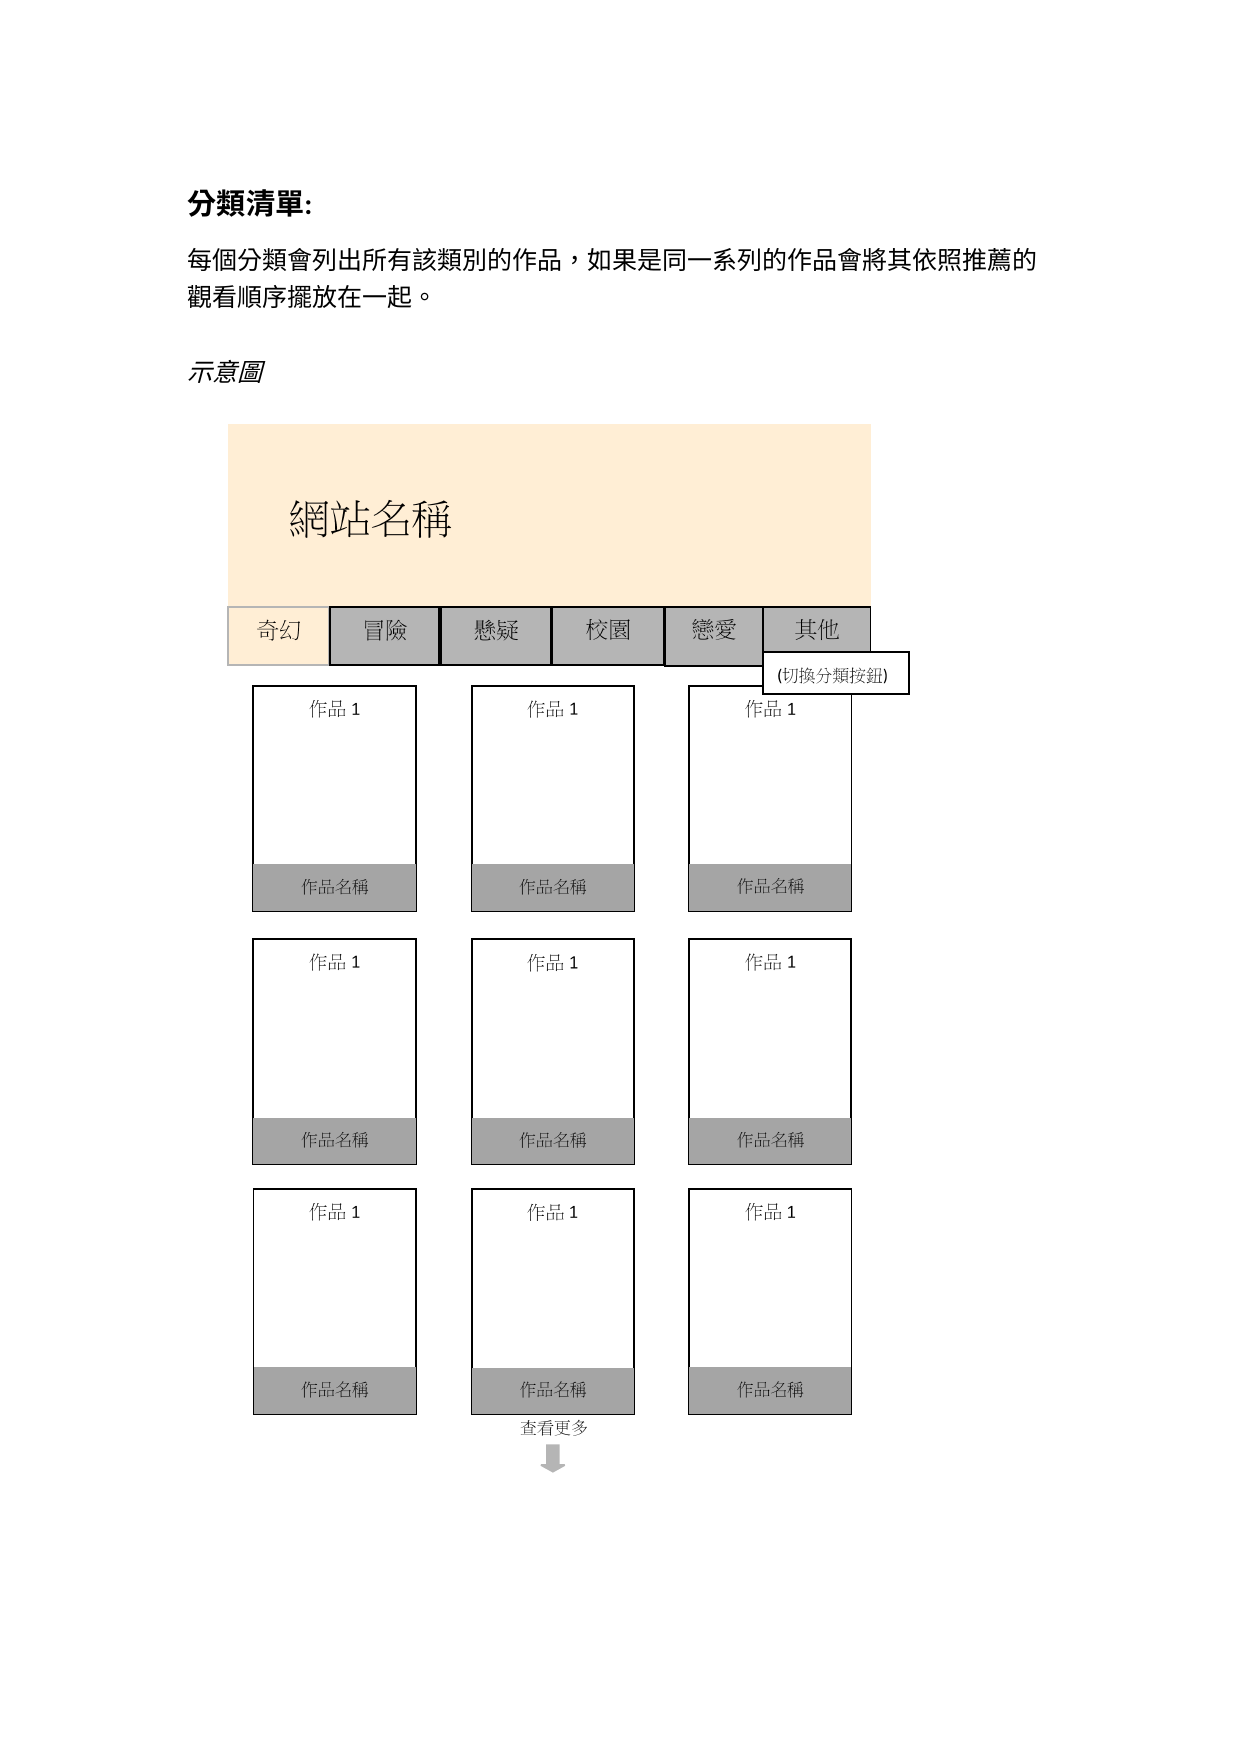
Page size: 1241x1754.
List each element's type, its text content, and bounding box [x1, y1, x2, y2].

text 分類清單: [187, 164, 1053, 239]
text 示意圖 [187, 352, 1053, 389]
text 每個分類會列出所有該類別的作品，如果是同一系列的作品會將其依照推薦的觀看順序擺放在一起。 [187, 239, 1053, 314]
